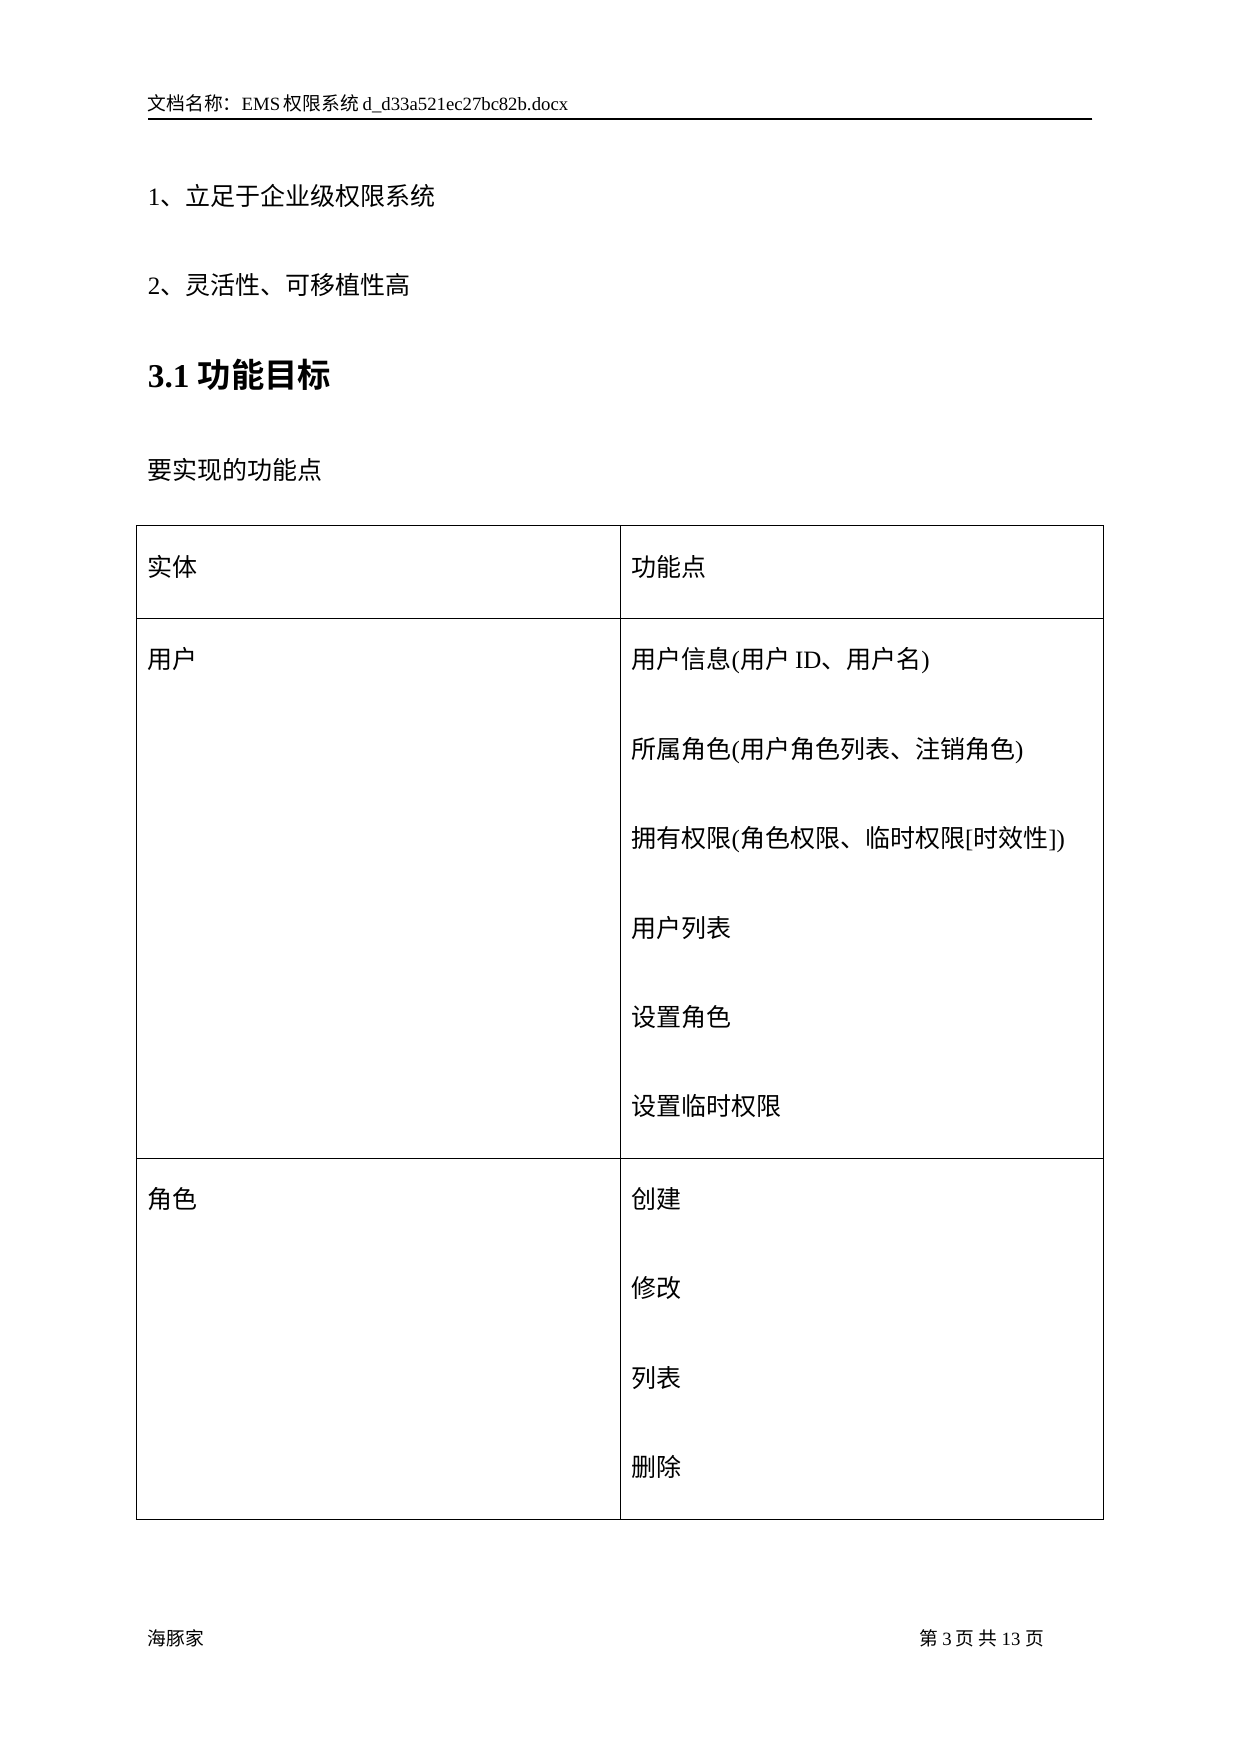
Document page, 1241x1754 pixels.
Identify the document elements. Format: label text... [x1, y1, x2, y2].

text 要实现的功能点 [148, 436, 1092, 501]
text 2、灵活性、可移植性高 [148, 251, 1092, 316]
text 1、立足于企业级权限系统 [148, 162, 1092, 227]
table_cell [621, 1159, 1103, 1519]
table_header 实体 [137, 526, 620, 618]
subtitle 功能目标 [148, 341, 1092, 406]
table_cell 用户信息(用户ID、用户名) 所属角色(用户角色列表、注销角色) 拥有权限(角色权限、临时权限[时效性]) 用户列表 设置角色 设置临时权限 [621, 619, 1103, 1158]
table_header 功能点 [621, 526, 1103, 618]
table_cell 用户 [137, 619, 620, 1158]
table_cell 角色 [137, 1159, 620, 1519]
